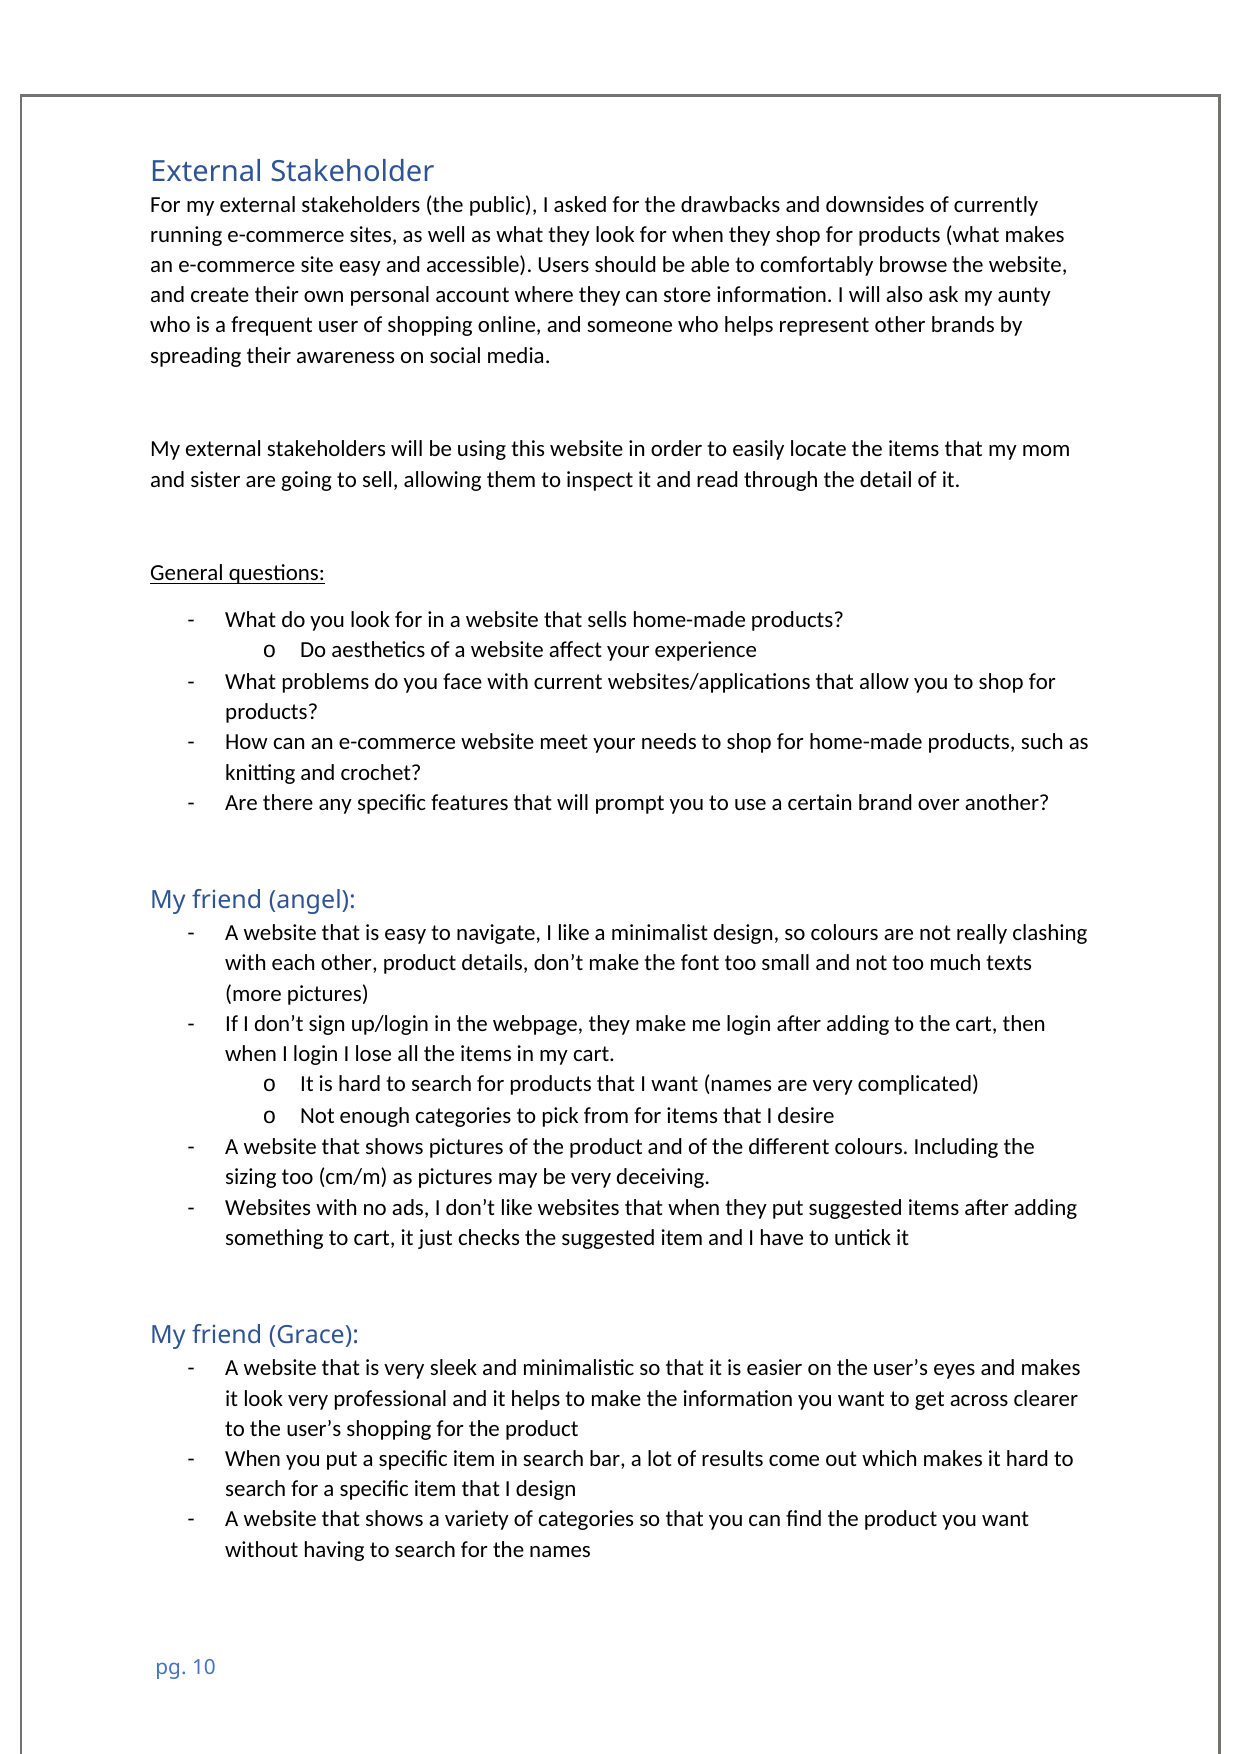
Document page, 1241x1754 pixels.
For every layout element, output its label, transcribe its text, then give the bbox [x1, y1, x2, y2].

list Websites with no ads, I don’t like websites that when they put suggested items after adding something to cart, it just checks the suggested item and I have to untick it [187, 1193, 1090, 1251]
list A website that is very sleek and minimalistic so that it is easier on the user’s eyes and makes it look very professional and it helps to make the information you want to get across clearer to the user’s shopping for the product [187, 1353, 1090, 1442]
text General questions: [150, 558, 1090, 586]
list If I don’t sign up/login in the webpage, they make me login after adding to the cart, then when I login I lose all the items in my cart. [187, 1009, 1090, 1067]
text For my external stakeholders (the public), I asked for the drawbacks and downsides of currently running e-commerce sites, as well as what they look for when they shop for products (what makes an e-commerce site easy and accessible). Users should be able to comfortably browse the website, and create their own personal account where they can store information. I will also ask my aunty who is a frequent user of shopping online, and someone who helps represent other brands by spreading their awareness on social media. [150, 190, 1090, 369]
list Are there any specific features that will prompt you to use a certain brand over another? [187, 788, 1090, 816]
text My external stakeholders will be using this website in order to easily locate the items that my mom and sister are going to sell, allowing them to inspect it and read through the detail of it. [150, 434, 1090, 493]
list A website that shows pictures of the product and of the different colours. Including the sizing too (cm/m) as pictures may be very deceiving. [187, 1132, 1090, 1191]
list A website that shows a variety of categories so that you can find the product you want without having to search for the names [187, 1504, 1090, 1563]
list It is hard to search for products that I want (names are very complicated) [262, 1069, 1090, 1098]
list Not enough categories to pick from for items that I desire [262, 1101, 1090, 1130]
list What do you look for in a website that sells home-made products? [187, 605, 1090, 633]
subtitle My friend (angel): [150, 882, 1090, 916]
list A website that is easy to navigate, I like a minimalist design, so colours are not really clashing with each other, product details, don’t make the font too small and not too much texts (more pictures) [187, 918, 1090, 1007]
subtitle External Stakeholder [150, 150, 1090, 190]
subtitle My friend (Grace): [150, 1317, 1090, 1351]
list What problems do you face with current websites/applications that allow you to shop for products? [187, 667, 1090, 725]
list Do aesthetics of a website affect your experience [262, 636, 1090, 665]
list How can an e-commerce website meet your needs to shop for home-made products, such as knitting and crochet? [187, 727, 1090, 786]
list When you put a specific item in search bar, a lot of results come out which makes it hard to search for a specific item that I design [187, 1444, 1090, 1502]
